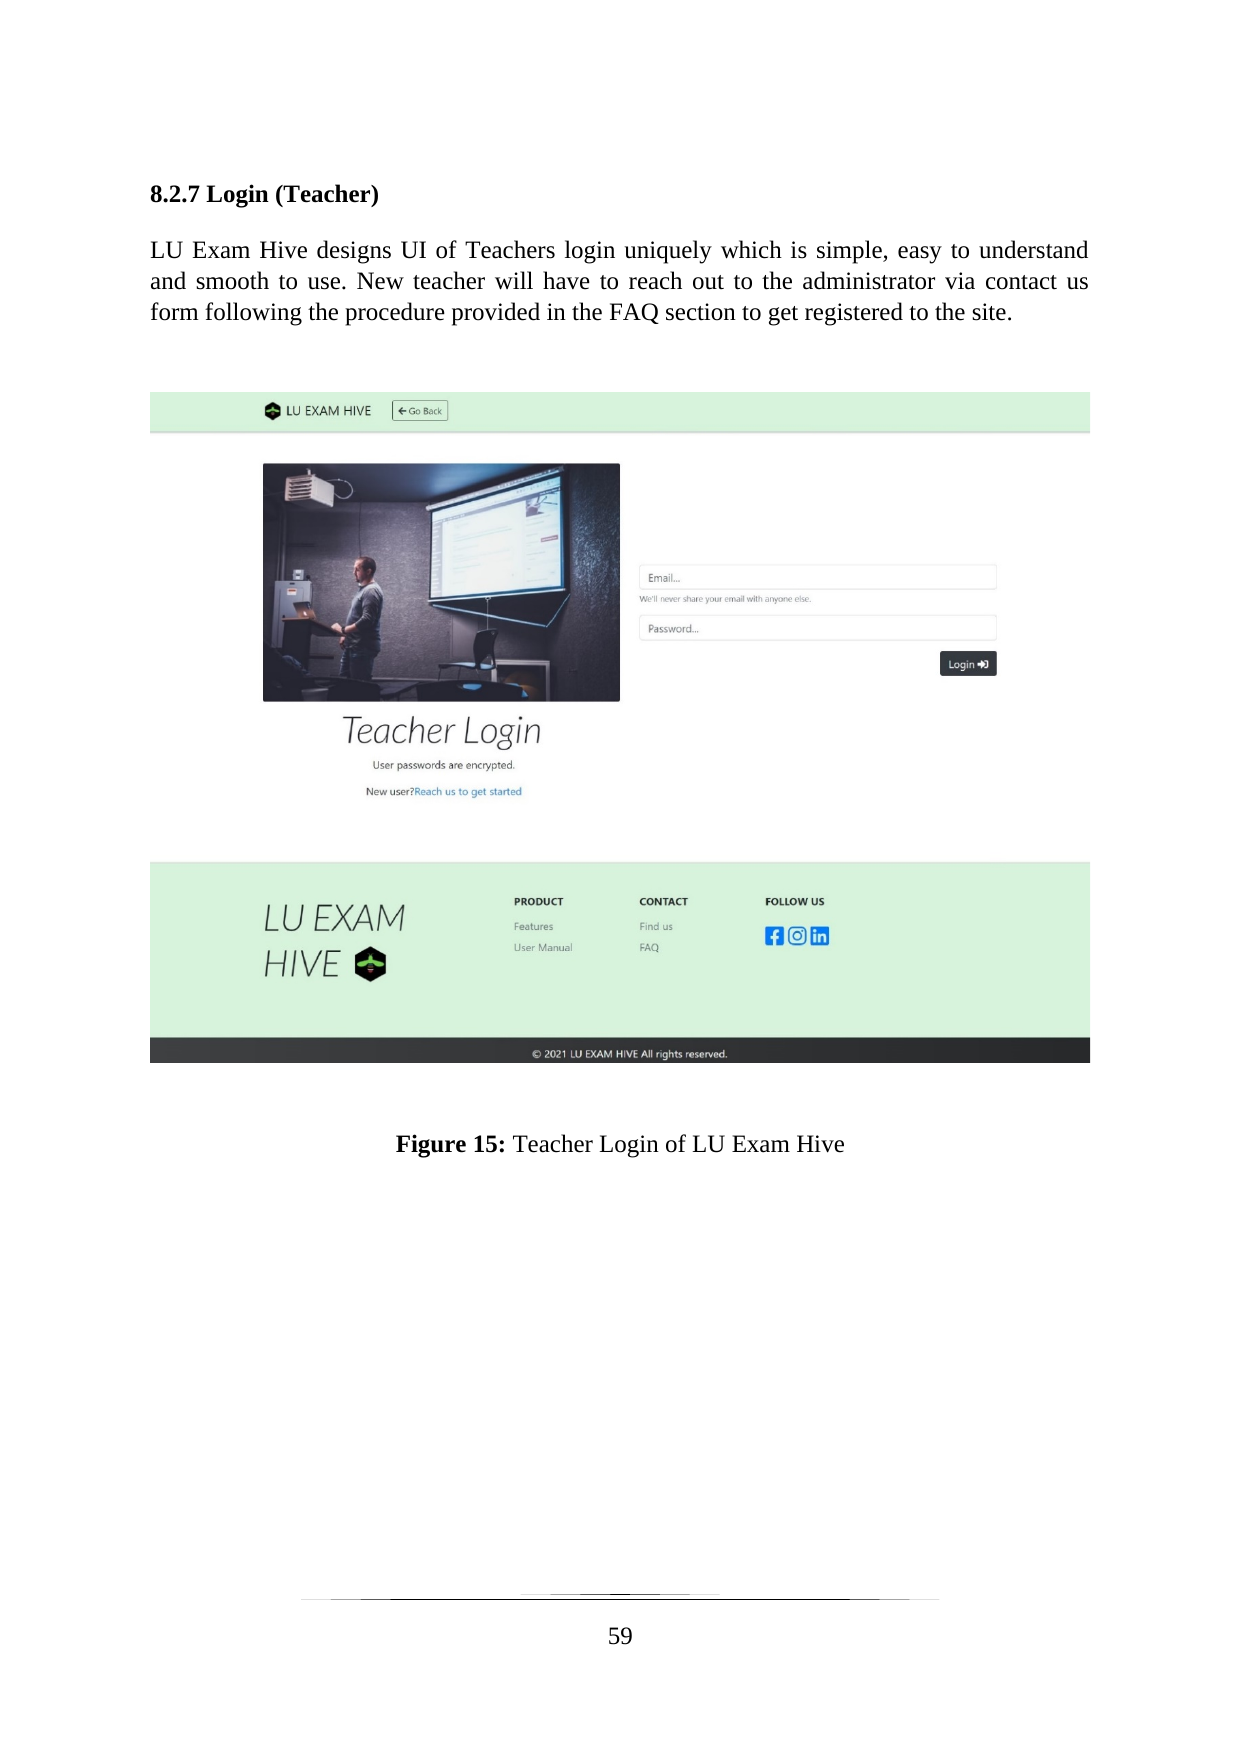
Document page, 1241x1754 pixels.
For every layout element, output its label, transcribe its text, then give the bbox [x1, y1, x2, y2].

text Figure 15: Teacher Login of LU Exam Hive [150, 1129, 1090, 1158]
subtitle 8.2.7 Login (Teacher) [150, 179, 1090, 208]
text LU Exam Hive designs UI of Teachers login uniquely which is simple, easy to understand and smooth to use. New teacher will have to reach out to the administrator via contact us form following the procedure provided in the FAQ section to get registered to the site. [150, 235, 1090, 326]
picture [150, 392, 1091, 1063]
